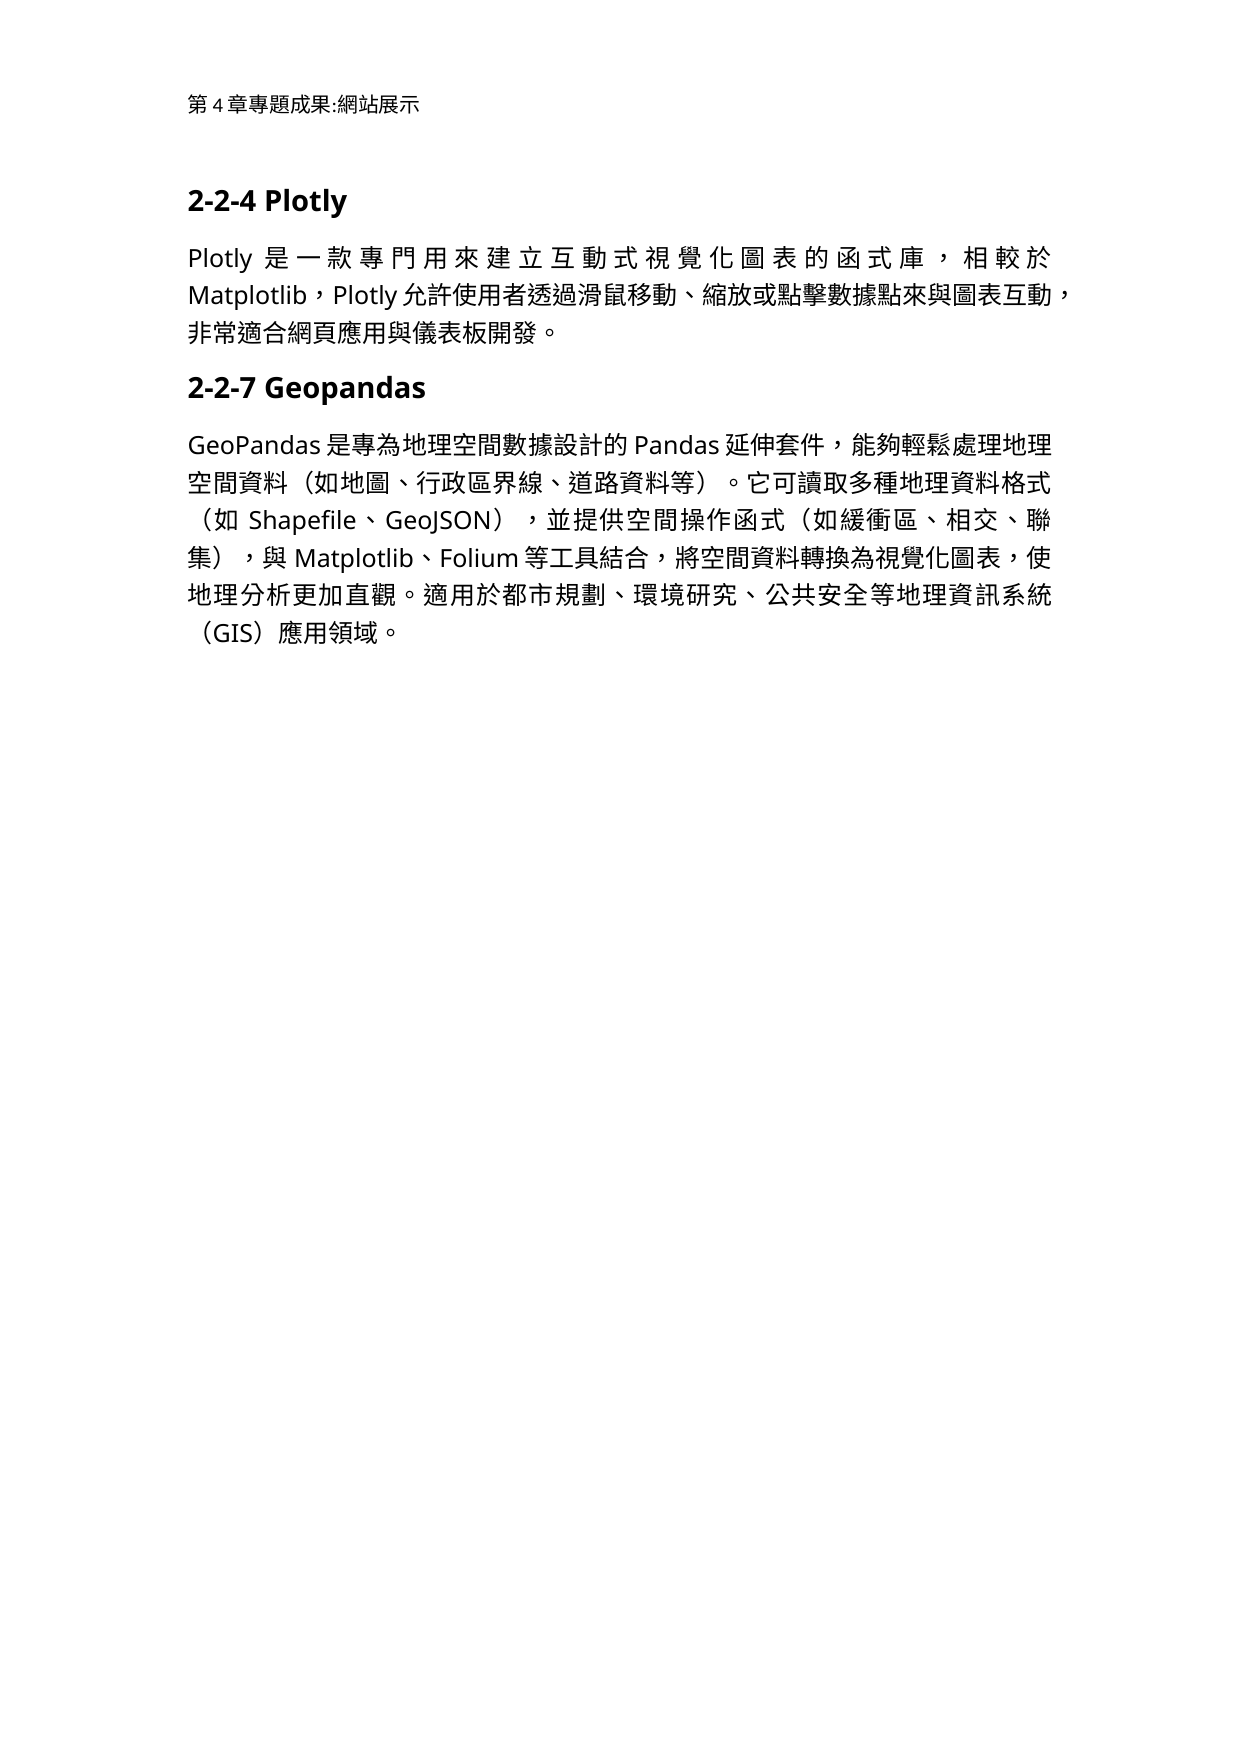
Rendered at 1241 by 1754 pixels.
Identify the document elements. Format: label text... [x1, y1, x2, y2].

text 2-2-7 Geopandas [187, 350, 1053, 425]
text GeoPandas是專為地理空間數據設計的Pandas延伸套件，能夠輕鬆處理地理空間資料（如地圖、行政區界線、道路資料等）。它可讀取多種地理資料格式（如 Shapefile、GeoJSON），並提供空間操作函式（如緩衝區、相交、聯集），與 Matplotlib、Folium等工具結合，將空間資料轉換為視覺化圖表，使地理分析更加直觀。適用於都市規劃、環境研究、公共安全等地理資訊系統（GIS）應用領域。 [187, 425, 1053, 650]
text Plotly是一款專門用來建立互動式視覺化圖表的函式庫，相較於Matplotlib，Plotly允許使用者透過滑鼠移動、縮放或點擊數據點來與圖表互動，非常適合網頁應用與儀表板開發。 [187, 237, 1053, 350]
text 2-2-4 Plotly [187, 162, 1053, 237]
